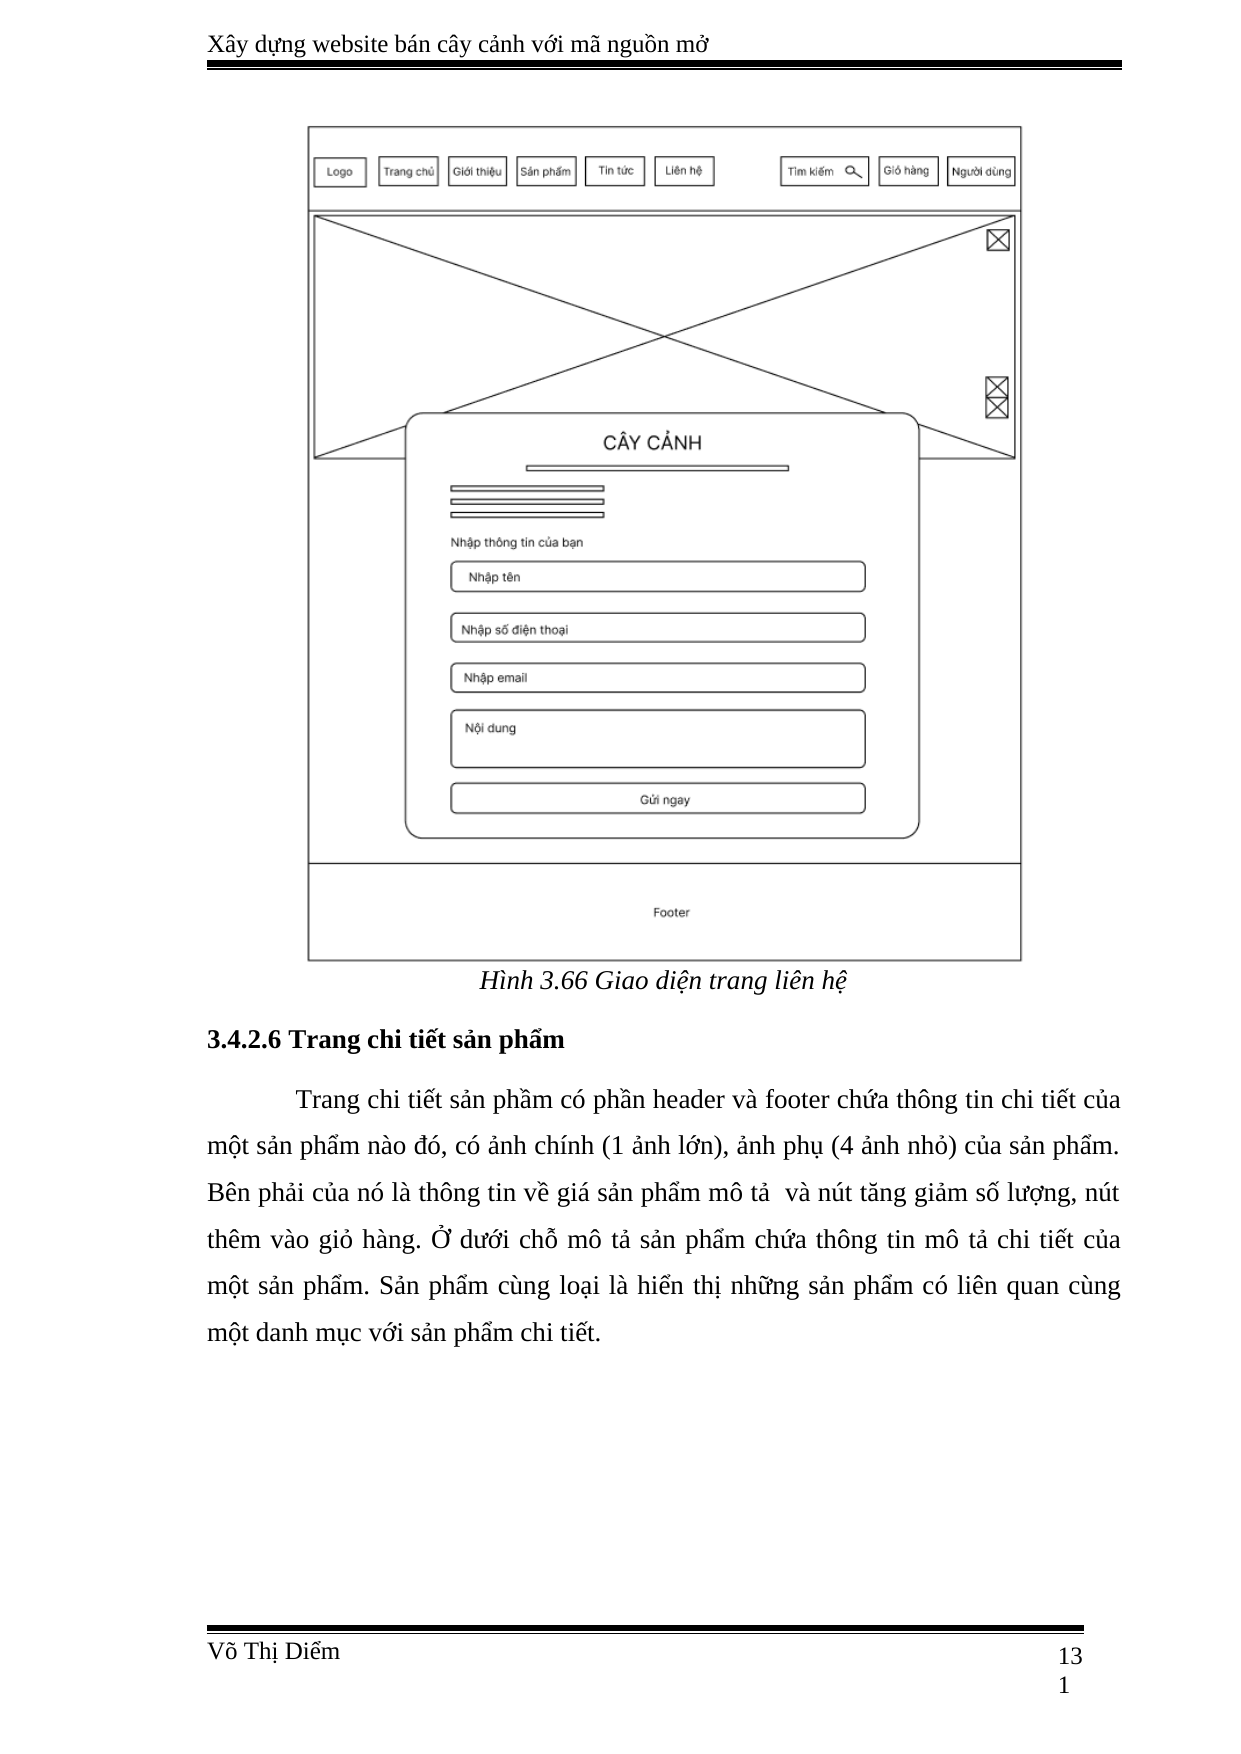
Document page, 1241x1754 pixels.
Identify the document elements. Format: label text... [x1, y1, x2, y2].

picture [303, 118, 1025, 965]
text Trang chi tiết sản phầm có phần header và footer chứa thông tin chi tiết của một sản phẩm nào đó, có ảnh chính (1 ảnh lớn), ảnh phụ (4 ảnh nhỏ) của sản phẩm. Bên phải của nó là thông tin về giá sản phẩm mô tả và nút tăng giảm số lượng, nút thêm vào giỏ hàng. Ở dưới chỗ mô tả sản phẩm chứa thông tin mô tả chi tiết của một sản phẩm. Sản phẩm cùng loại là hiển thị những sản phẩm có liên quan cùng một danh mục với sản phẩm chi tiết. [207, 1083, 1122, 1347]
subtitle Trang chi tiết sản phẩm [207, 1023, 1122, 1055]
